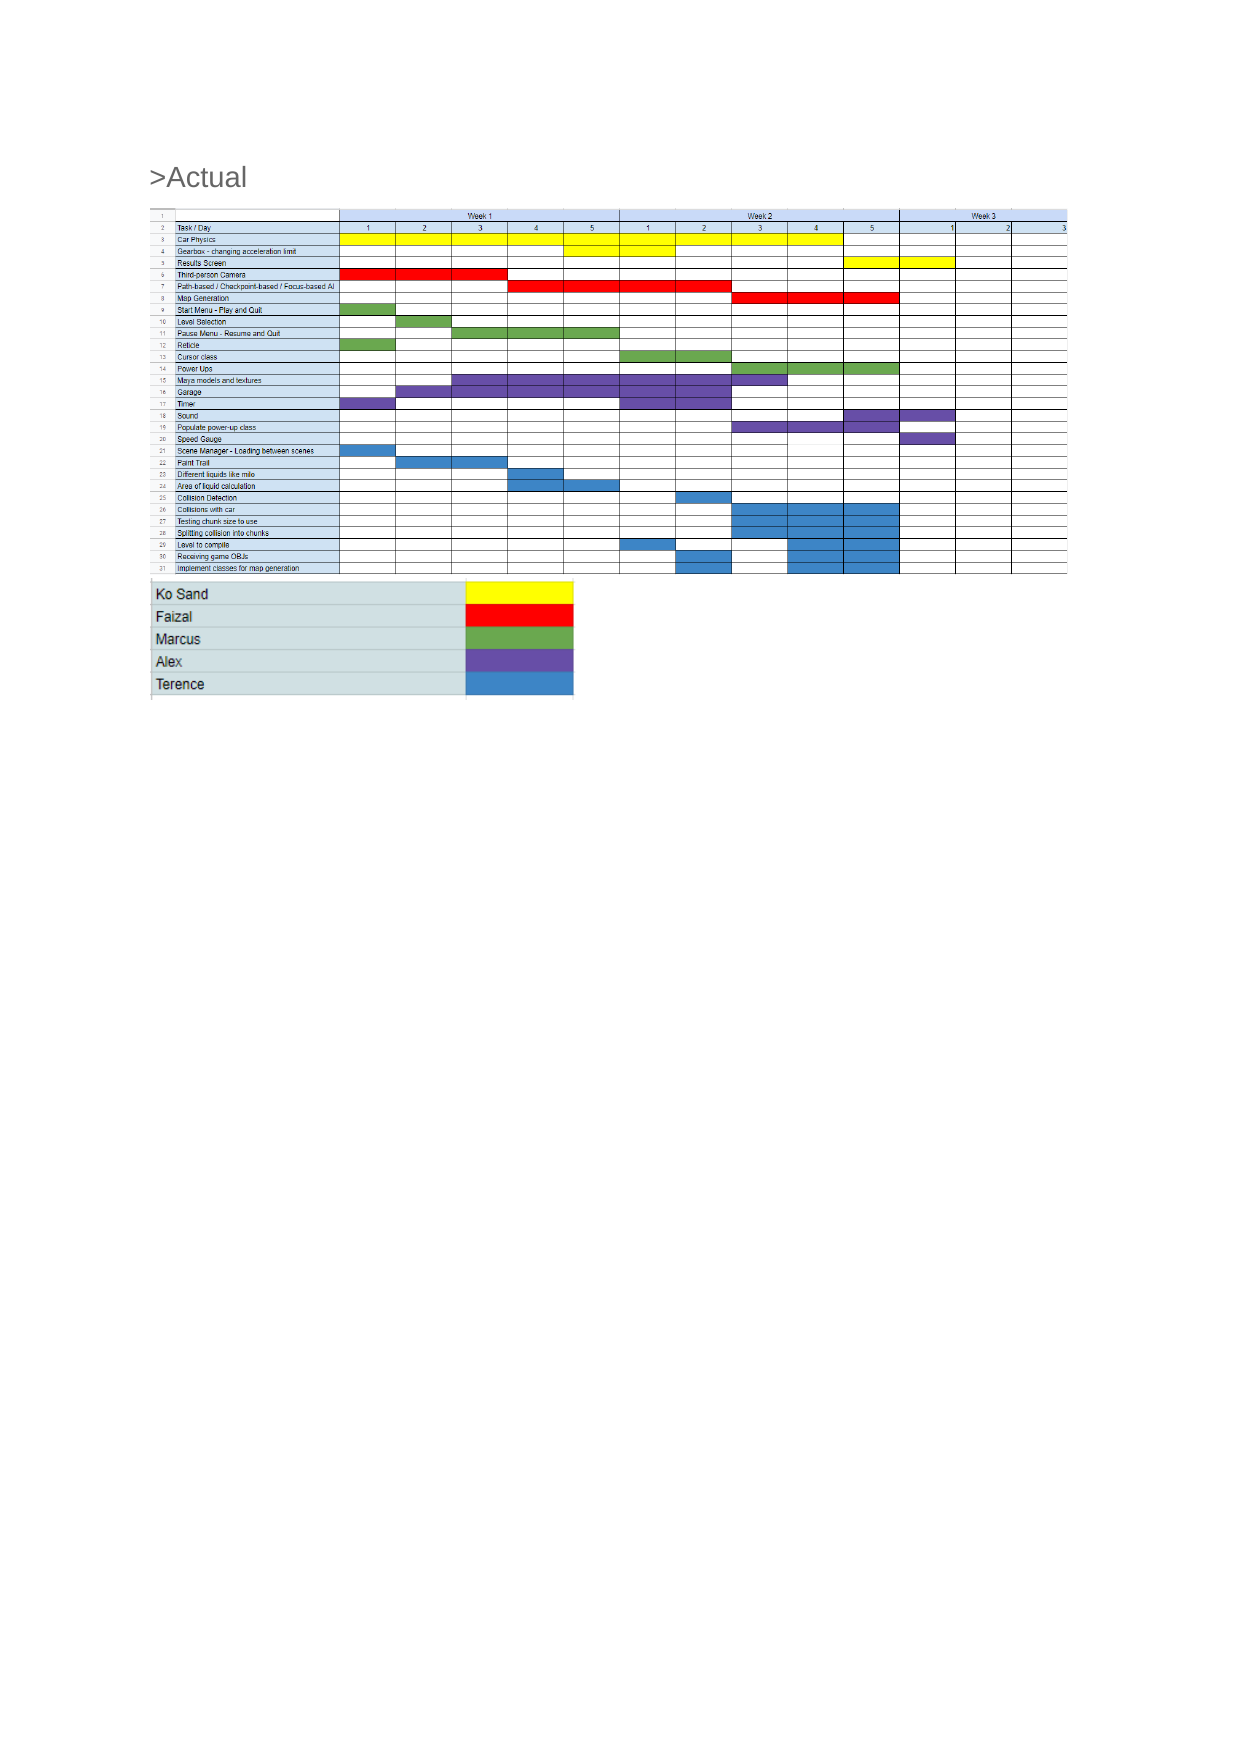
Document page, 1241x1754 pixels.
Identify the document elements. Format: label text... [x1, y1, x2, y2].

picture [150, 578, 576, 700]
picture [150, 208, 1068, 575]
table_header >Actual [139, 150, 1079, 208]
